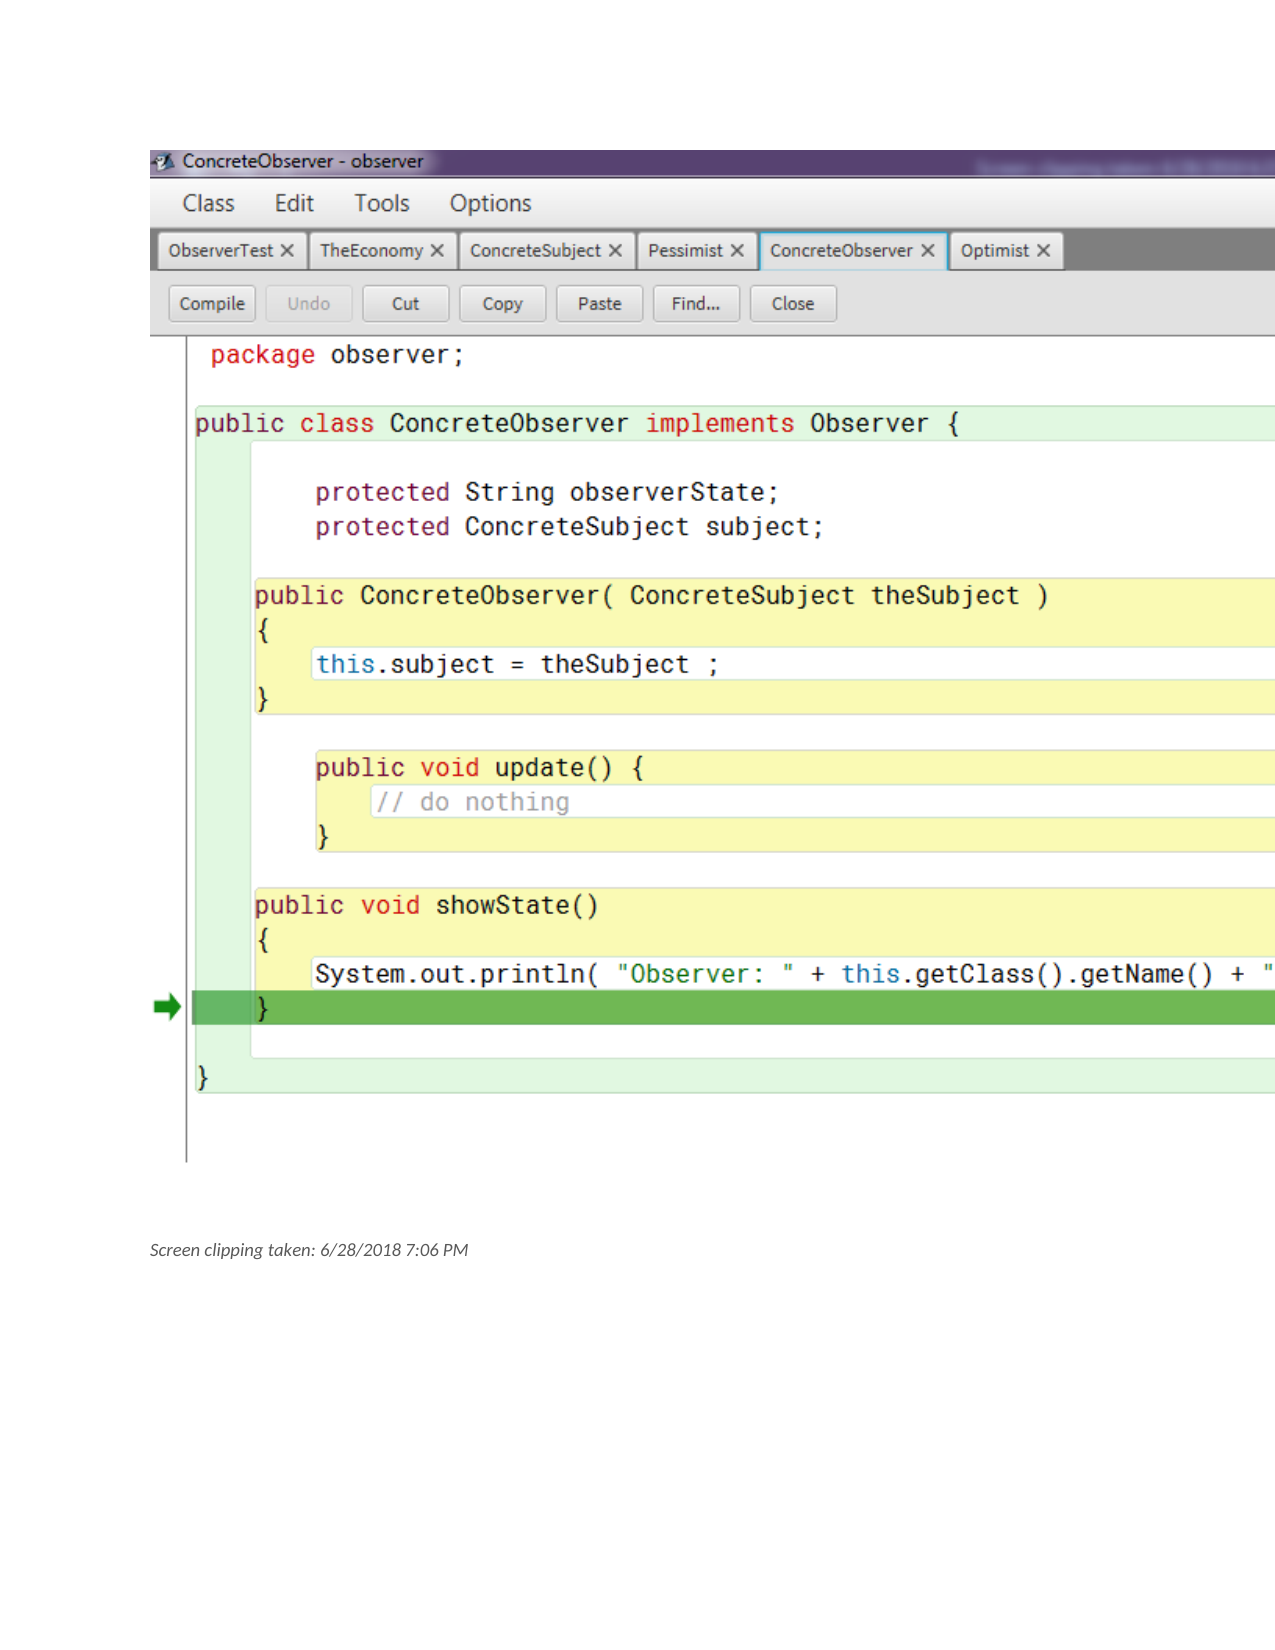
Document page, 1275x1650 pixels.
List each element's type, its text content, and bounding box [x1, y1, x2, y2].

picture [150, 150, 1275, 1205]
text Screen clipping taken: 6/28/2018 7:06 PM [150, 1238, 1125, 1261]
